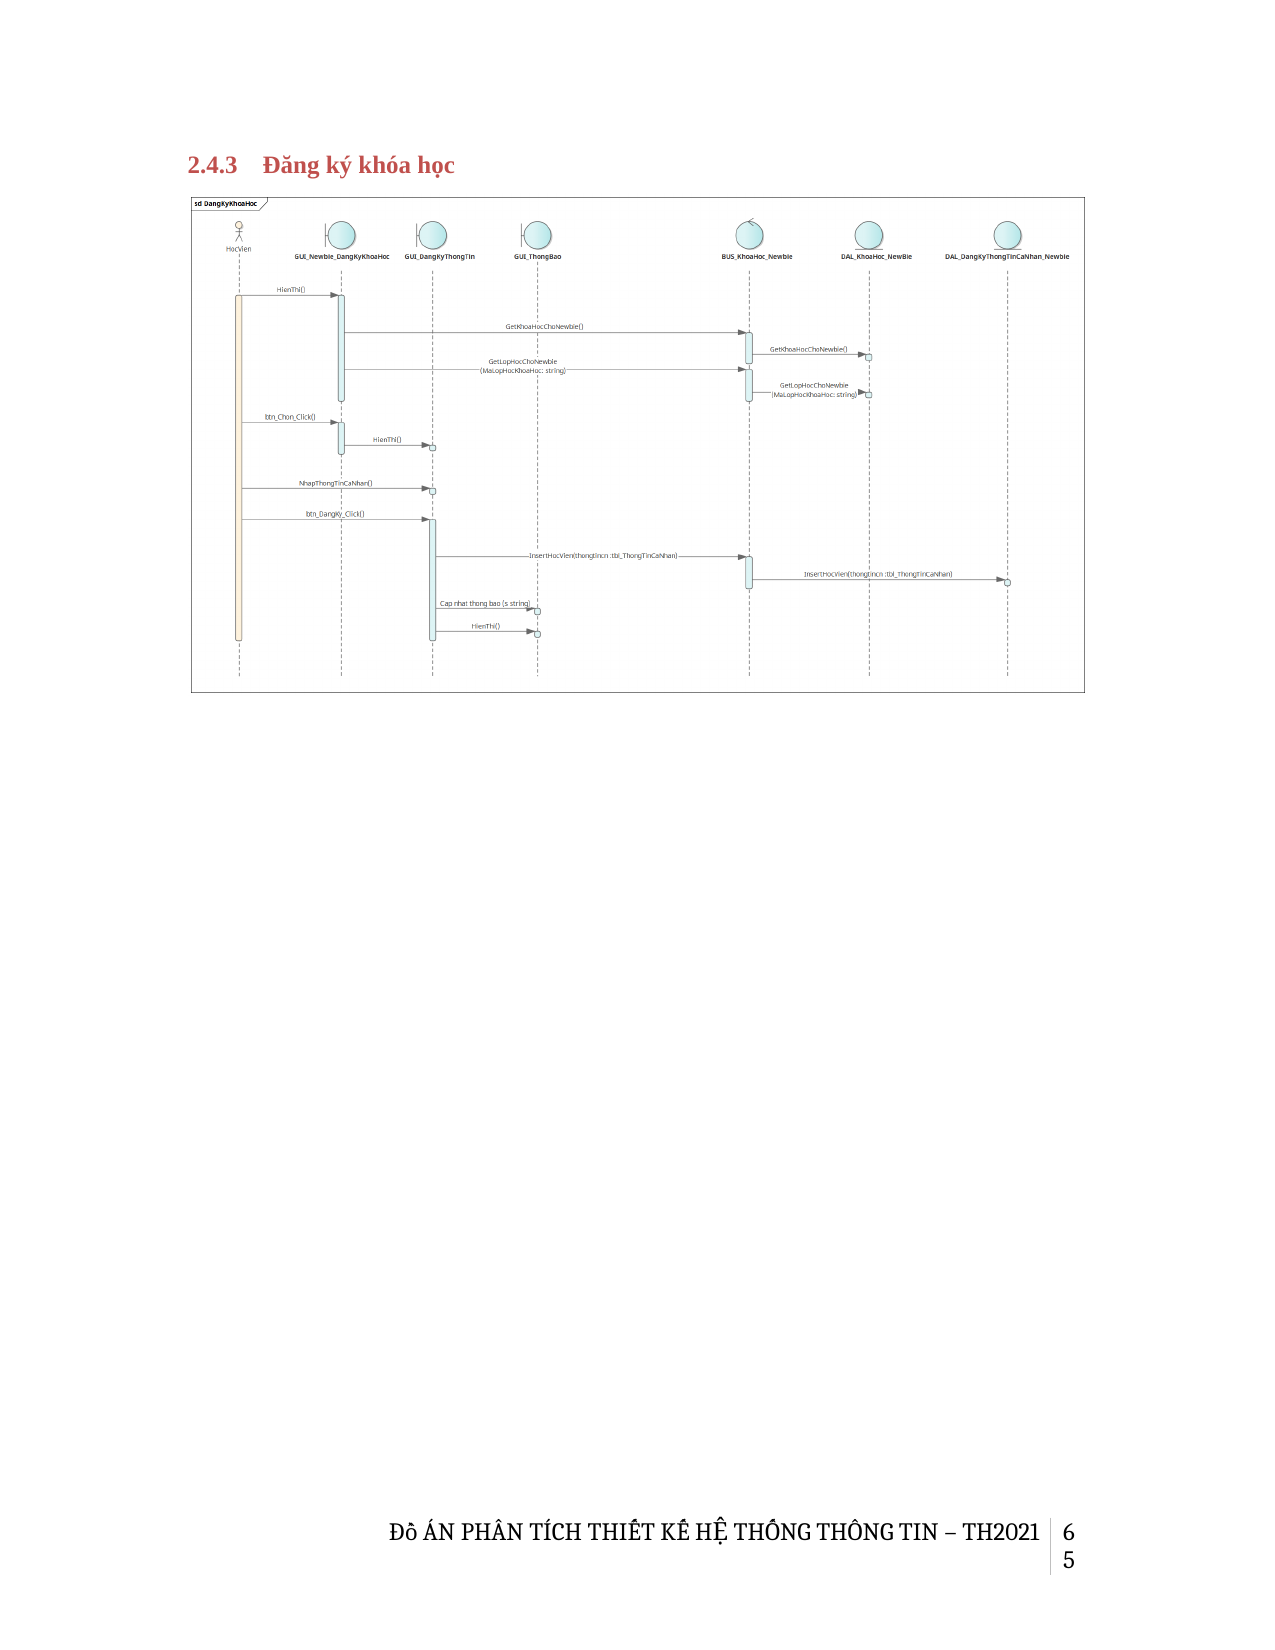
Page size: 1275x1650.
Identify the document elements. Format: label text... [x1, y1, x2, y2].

subtitle Đăng ký khóa học [187, 150, 1087, 179]
picture [187, 193, 1088, 696]
